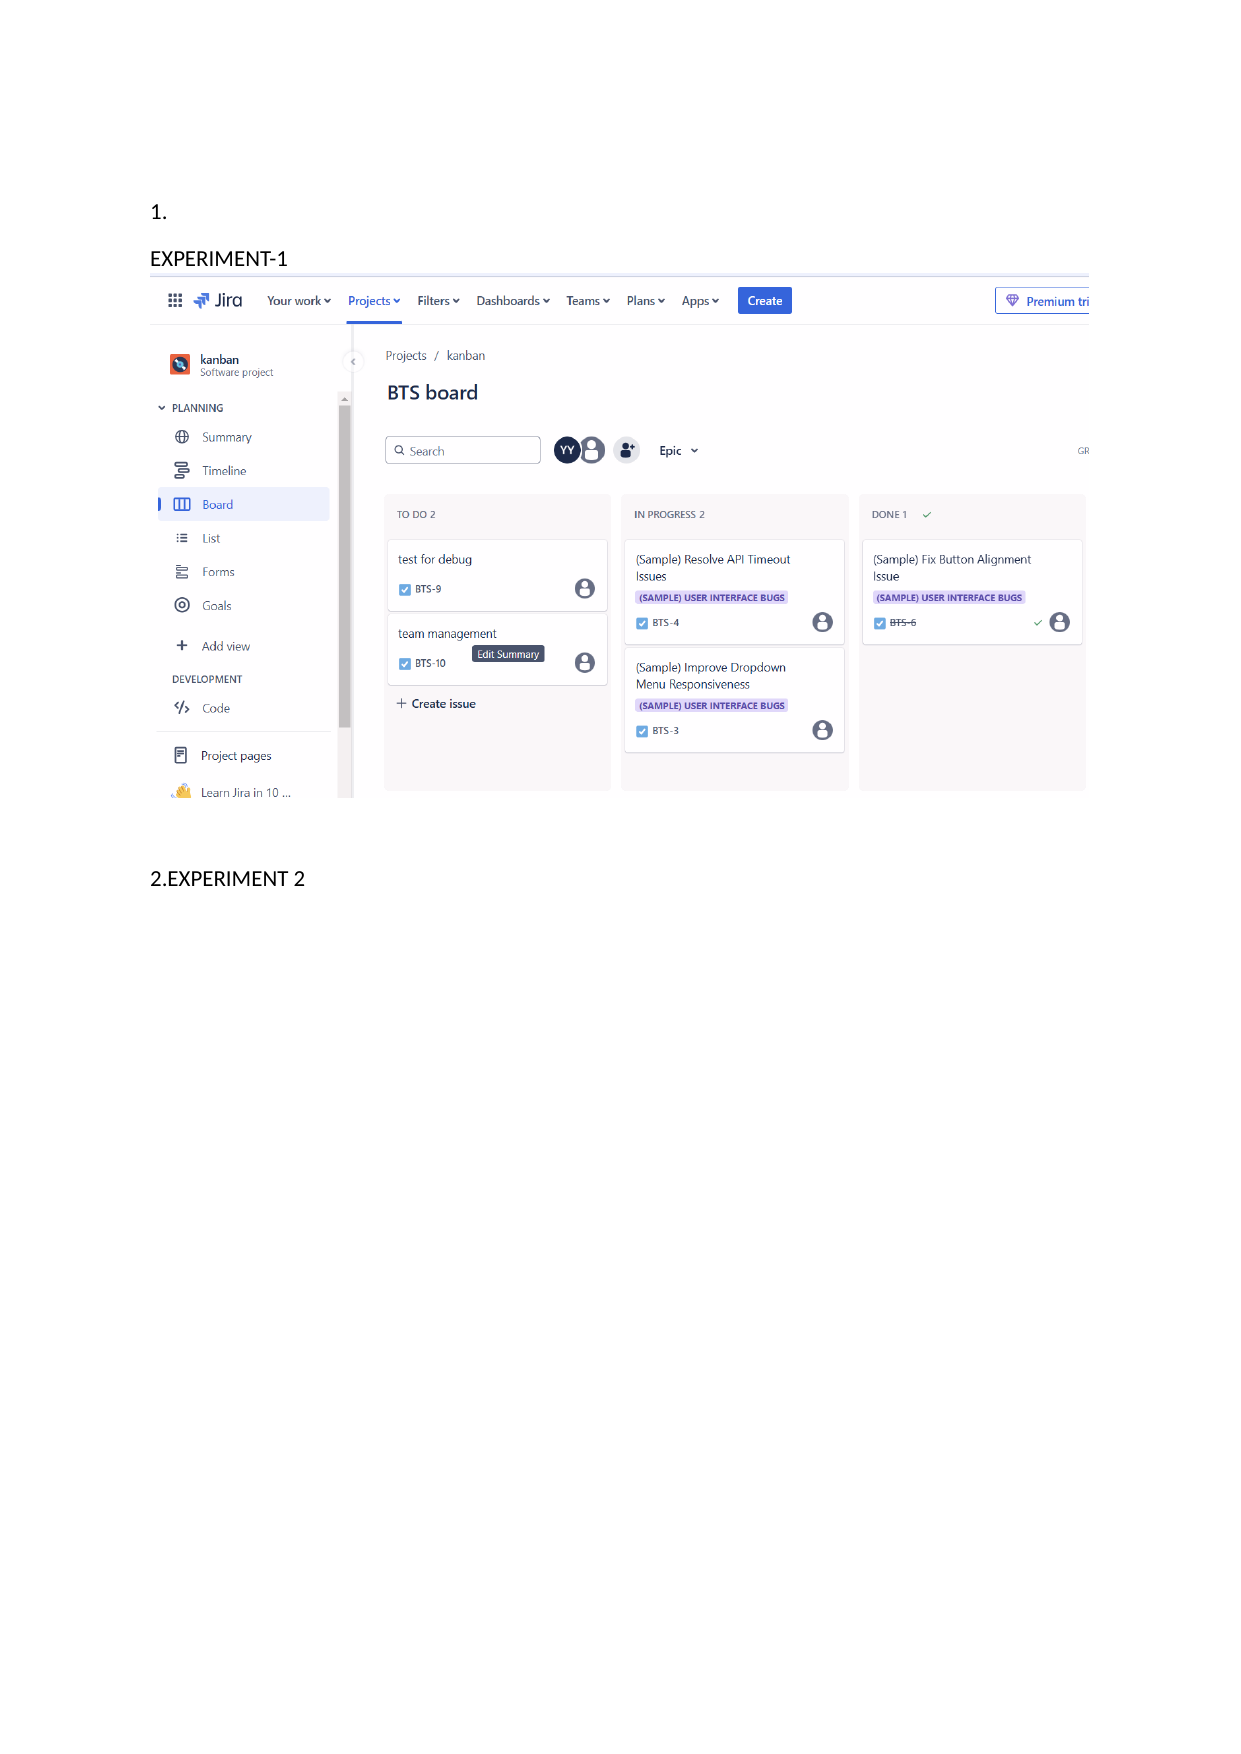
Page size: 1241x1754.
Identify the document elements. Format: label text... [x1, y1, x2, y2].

text 2.EXPERIMENT 2 [150, 864, 1090, 892]
picture [150, 273, 1089, 798]
text 1. [150, 197, 1090, 225]
